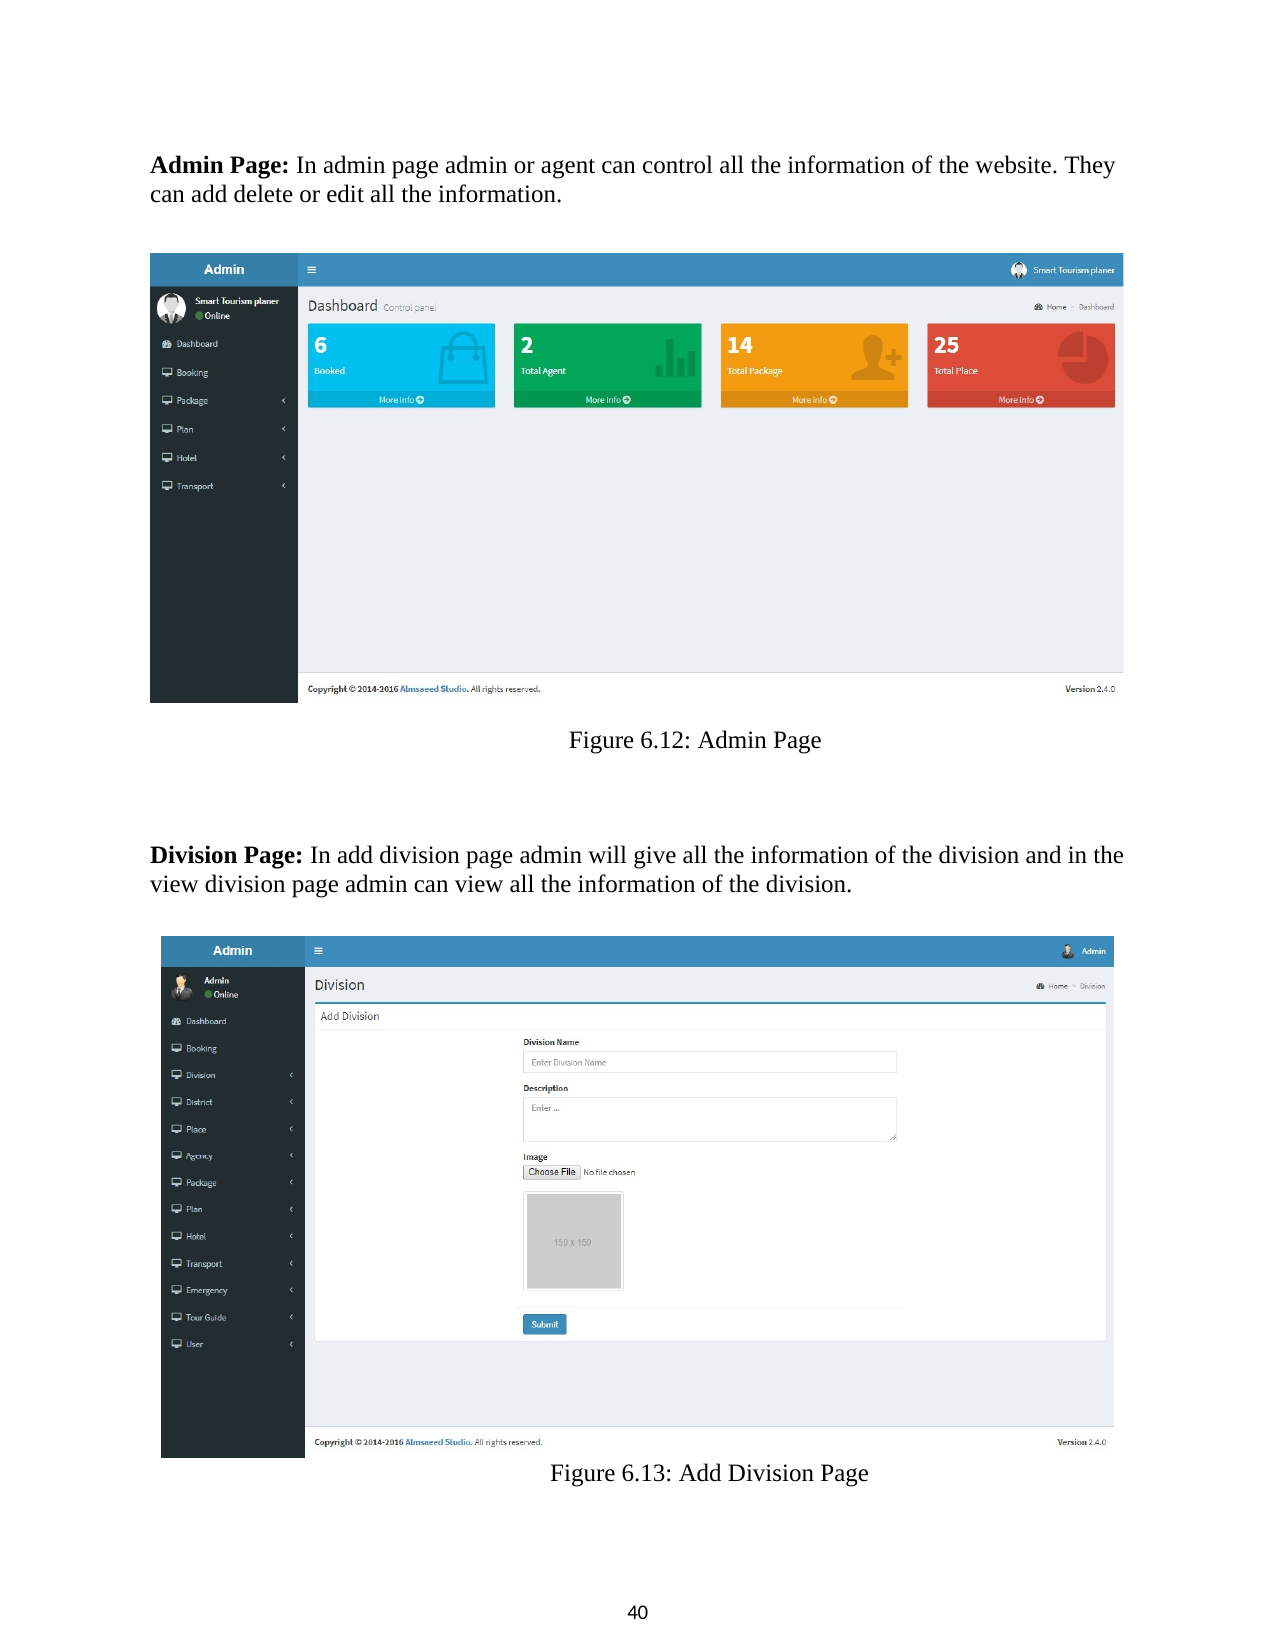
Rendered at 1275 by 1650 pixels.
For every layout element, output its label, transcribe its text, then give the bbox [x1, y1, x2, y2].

picture [161, 936, 1114, 1458]
picture [150, 253, 1124, 703]
text Division Page: In add division page admin will give all the information of the division and in the view division page admin can view all the information of the division. [150, 840, 1125, 897]
text Admin Page: In admin page admin or agent can control all the information of the website. They can add delete or edit all the information. [150, 150, 1125, 207]
